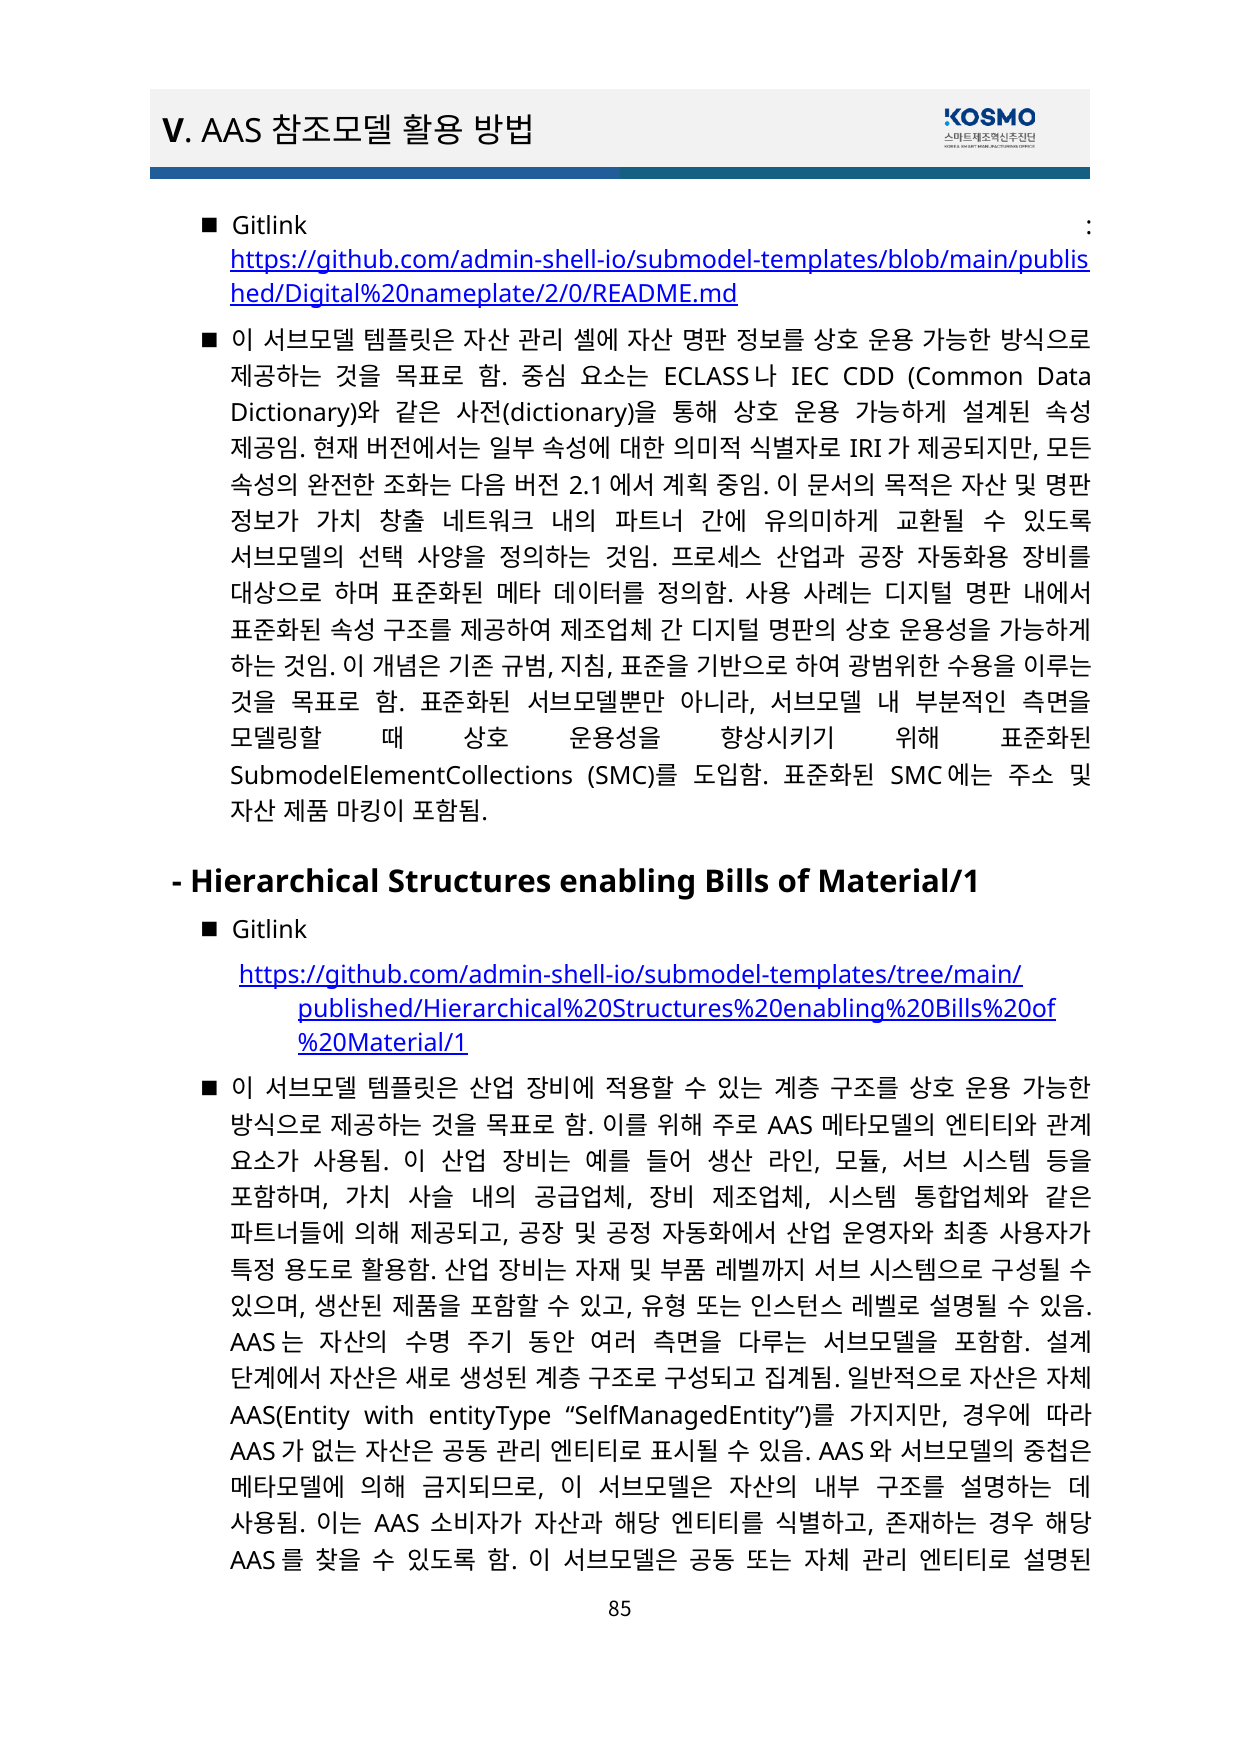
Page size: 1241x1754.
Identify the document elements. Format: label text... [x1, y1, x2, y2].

list Gitlink [200, 912, 1092, 946]
text https://github.com/admin-shell-io/submodel-templates/tree/main/published/Hierarchical%20Structures%20enabling%20Bills%20of%20Material/1 [239, 956, 1092, 1058]
list Gitlink : https://github.com/admin-shell-io/submodel-templates/blob/main/published/Digital%20nameplate/2/0/README.md [200, 207, 1092, 310]
list 이 서브모델 템플릿은 자산 관리 셸에 자산 명판 정보를 상호 운용 가능한 방식으로 제공하는 것을 목표로 함. 중심 요소는 ECLASS나 IEC CDD (Common Data Dictionary)와 같은 사전(dictionary)을 통해 상호 운용 가능하게 설계된 속성 제공임. 현재 버전에서는 일부 속성에 대한 의미적 식별자로 IRI가 제공되지만, 모든 속성의 완전한 조화는 다음 버전 2.1에서 계획 중임. 이 문서의 목적은 자산 및 명판 정보가 가치 창출 네트워크 내의 파트너 간에 유의미하게 교환될 수 있도록 서브모델의 선택 사양을 정의하는 것임. 프로세스 산업과 공장 자동화용 장비를 대상으로 하며 표준화된 메타 데이터를 정의함. 사용 사례는 디지털 명판 내에서 표준화된 속성 구조를 제공하여 제조업체 간 디지털 명판의 상호 운용성을 가능하게 하는 것임. 이 개념은 기존 규범, 지침, 표준을 기반으로 하여 광범위한 수용을 이루는 것을 목표로 함. 표준화된 서브모델뿐만 아니라, 서브모델 내 부분적인 측면을 모델링할 때 상호 운용성을 향상시키기 위해 표준화된 SubmodelElementCollections (SMC)를 도입함. 표준화된 SMC에는 주소 및 자산 제품 마킹이 포함됨. [200, 320, 1092, 828]
picture [944, 108, 1035, 148]
text - Hierarchical Structures enabling Bills of Material/1 [155, 859, 1092, 901]
